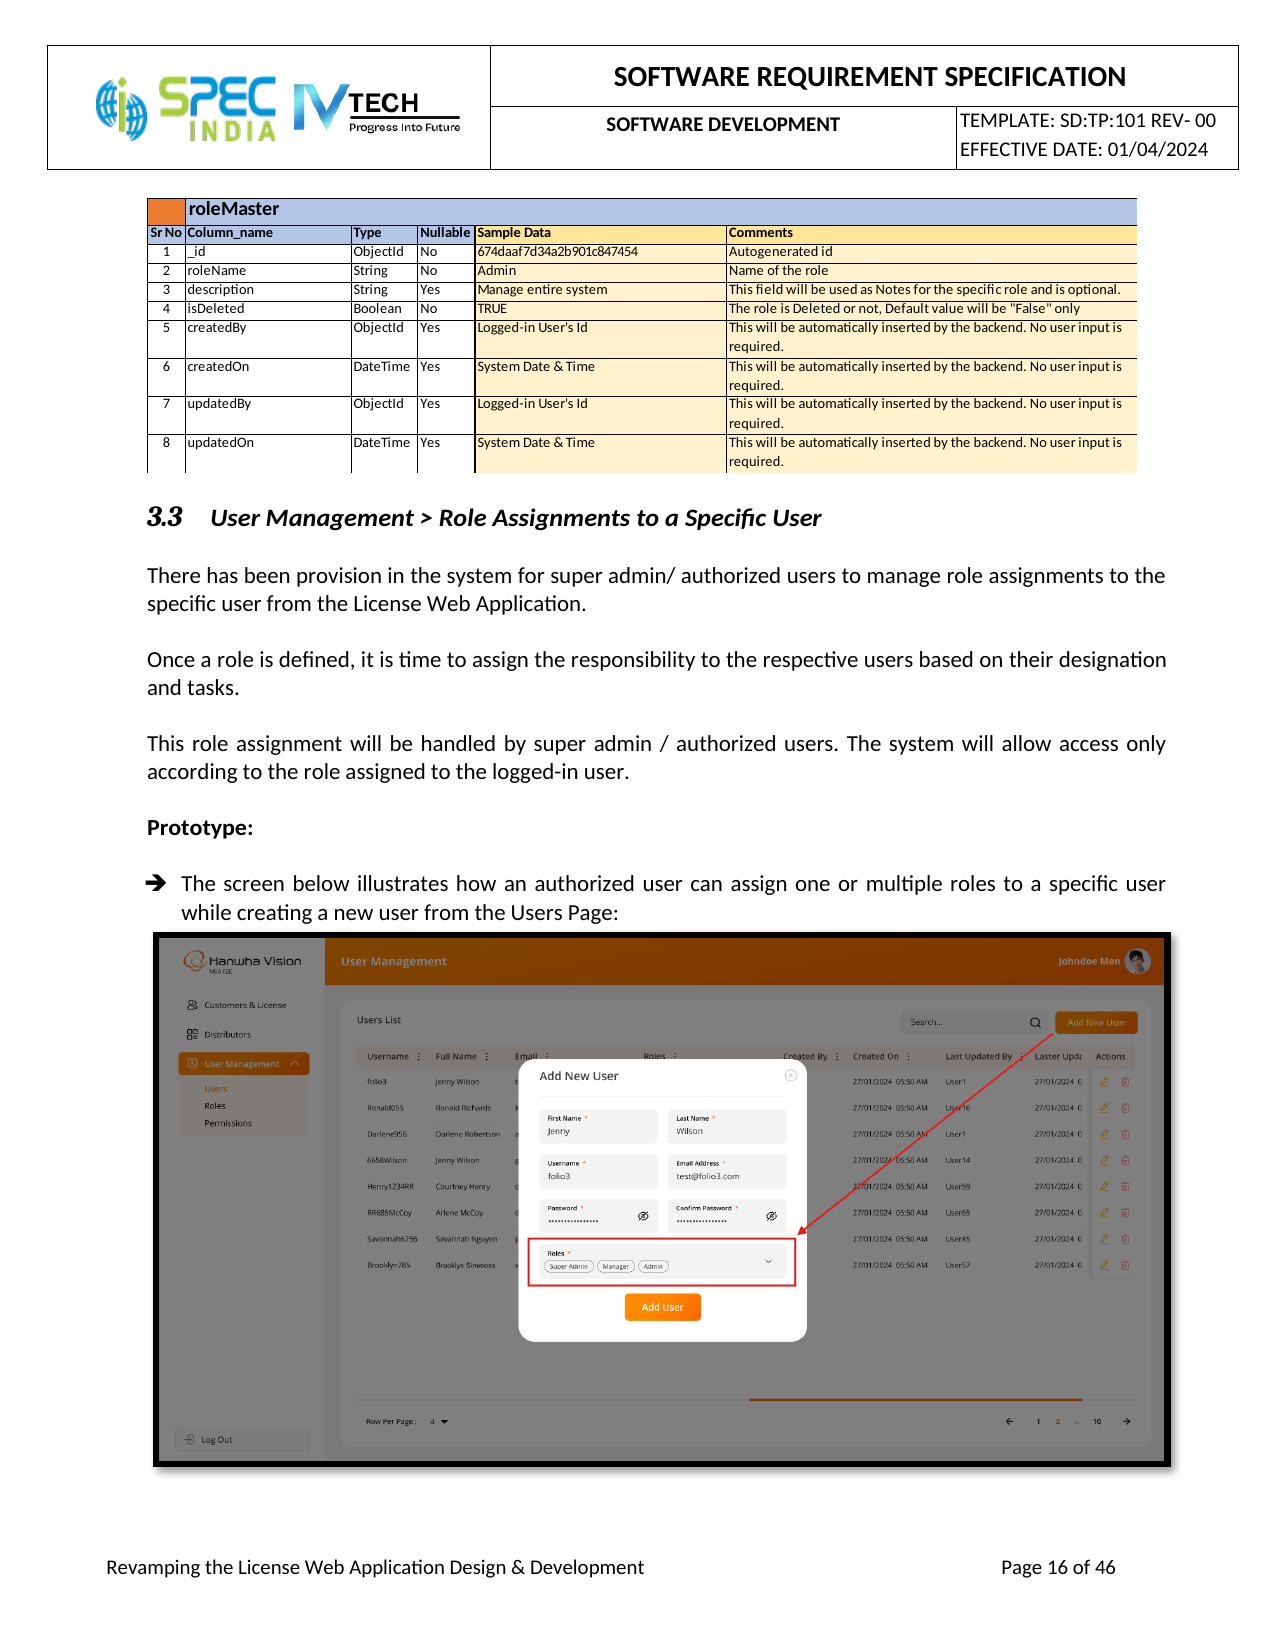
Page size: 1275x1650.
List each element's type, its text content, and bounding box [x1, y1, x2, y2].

picture [283, 72, 473, 143]
text Once a role is defined, it is time to assign the responsibility to the respective users based on their designation and tasks. [147, 645, 1169, 701]
list The screen below illustrates how an authorized user can assign one or multiple roles to a specific user while creating a new user from the Users Page: [144, 869, 1169, 926]
subtitle User Management > Role Assignments to a Specific User [147, 500, 1169, 533]
text This role assignment will be handled by super admin / authorized users. The system will allow access only according to the role assigned to the logged-in user. [147, 729, 1169, 786]
picture [107, 90, 112, 101]
picture [96, 75, 277, 143]
text Prototype: [147, 813, 1169, 842]
text There has been provision in the system for super admin/ authorized users to manage role assignments to the specific user from the License Web Application. [147, 561, 1169, 617]
picture [100, 91, 106, 104]
picture [159, 938, 1164, 1461]
